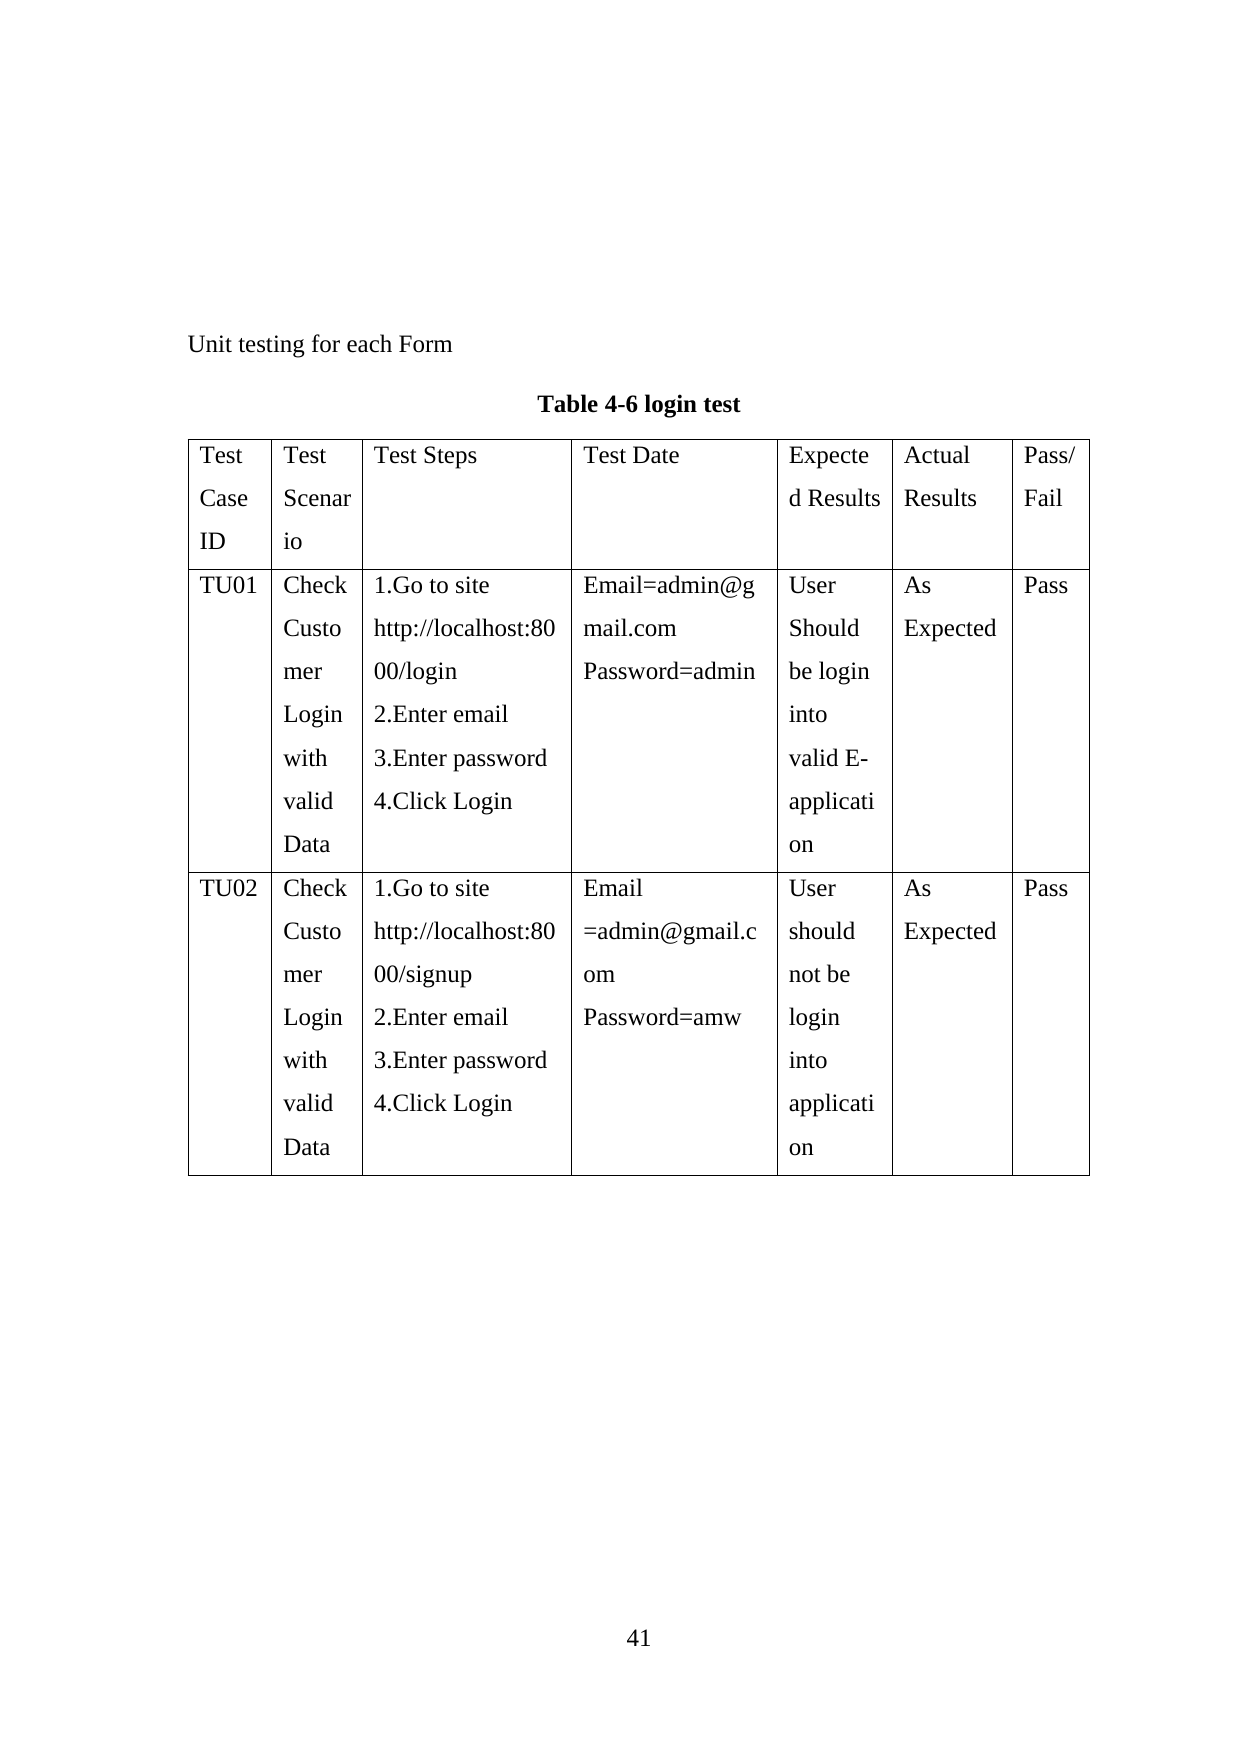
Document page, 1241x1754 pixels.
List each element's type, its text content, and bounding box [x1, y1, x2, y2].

table_cell Email =admin@gmail.com Password=amw [572, 873, 777, 1175]
table_cell User should not be login into application [778, 873, 892, 1175]
table_cell Pass [1013, 873, 1089, 1175]
table_cell User Should be login into valid E-application [778, 570, 892, 872]
table_header Test Case ID [189, 440, 271, 569]
table_header Test Scenario [272, 440, 362, 569]
table_cell TU02 [189, 873, 271, 1175]
table_header Actual Results [893, 440, 1012, 569]
table_cell Check Customer Login with valid Data [272, 570, 362, 872]
table_header Test Date [572, 440, 777, 569]
table_header Expected Results [778, 440, 892, 569]
table_header Test Steps [363, 440, 571, 569]
table_cell Email=admin@gmail.com Password=admin [572, 570, 777, 872]
text Unit testing for each Form [187, 329, 1090, 358]
table_cell As Expected [893, 873, 1012, 1175]
table_cell Check Customer Login with valid Data [272, 873, 362, 1175]
table_cell TU01 [189, 570, 271, 872]
table_cell As Expected [893, 570, 1012, 872]
table_cell 1.Go to site http://localhost:8000/signup 2.Enter email 3.Enter password 4.Click Login [363, 873, 571, 1175]
table_cell 1.Go to site http://localhost:8000/login 2.Enter email 3.Enter password 4.Click Login [363, 570, 571, 872]
table_cell Pass [1013, 570, 1089, 872]
table_header Pass/Fail [1013, 440, 1089, 569]
